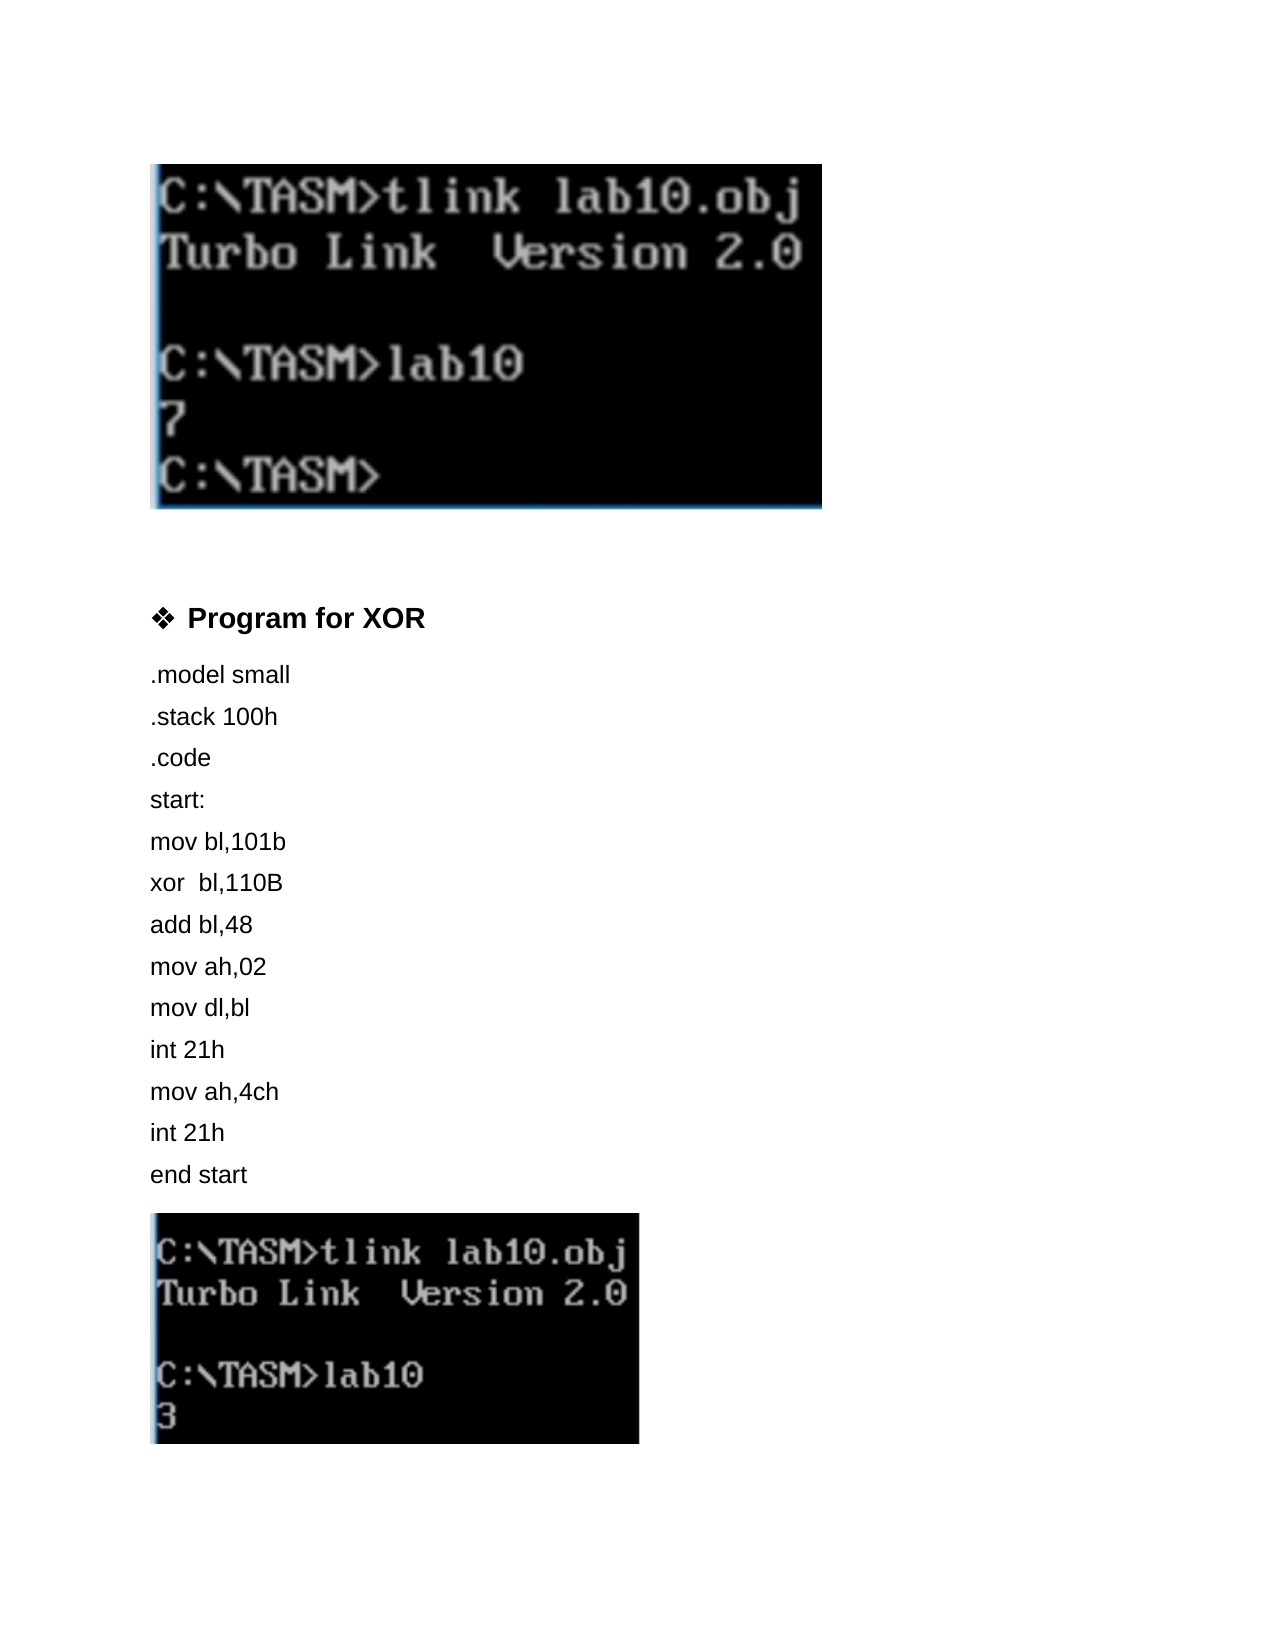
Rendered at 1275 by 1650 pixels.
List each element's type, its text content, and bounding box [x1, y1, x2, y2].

text .stack 100h [150, 697, 1125, 734]
text .code [150, 739, 1125, 776]
text int 21h [150, 1030, 1125, 1068]
picture [150, 164, 822, 510]
text xor bl,110B [150, 864, 1125, 901]
text start: [150, 780, 1125, 818]
text mov ah,02 [150, 947, 1125, 984]
text mov ah,4ch [150, 1072, 1125, 1109]
text int 21h [150, 1114, 1125, 1151]
list Program for XOR [150, 599, 1125, 637]
text mov bl,101b [150, 822, 1125, 859]
text add bl,48 [150, 905, 1125, 943]
text .model small [150, 655, 1125, 693]
text end start [150, 1155, 1125, 1193]
text mov dl,bl [150, 989, 1125, 1026]
picture [150, 1213, 641, 1444]
